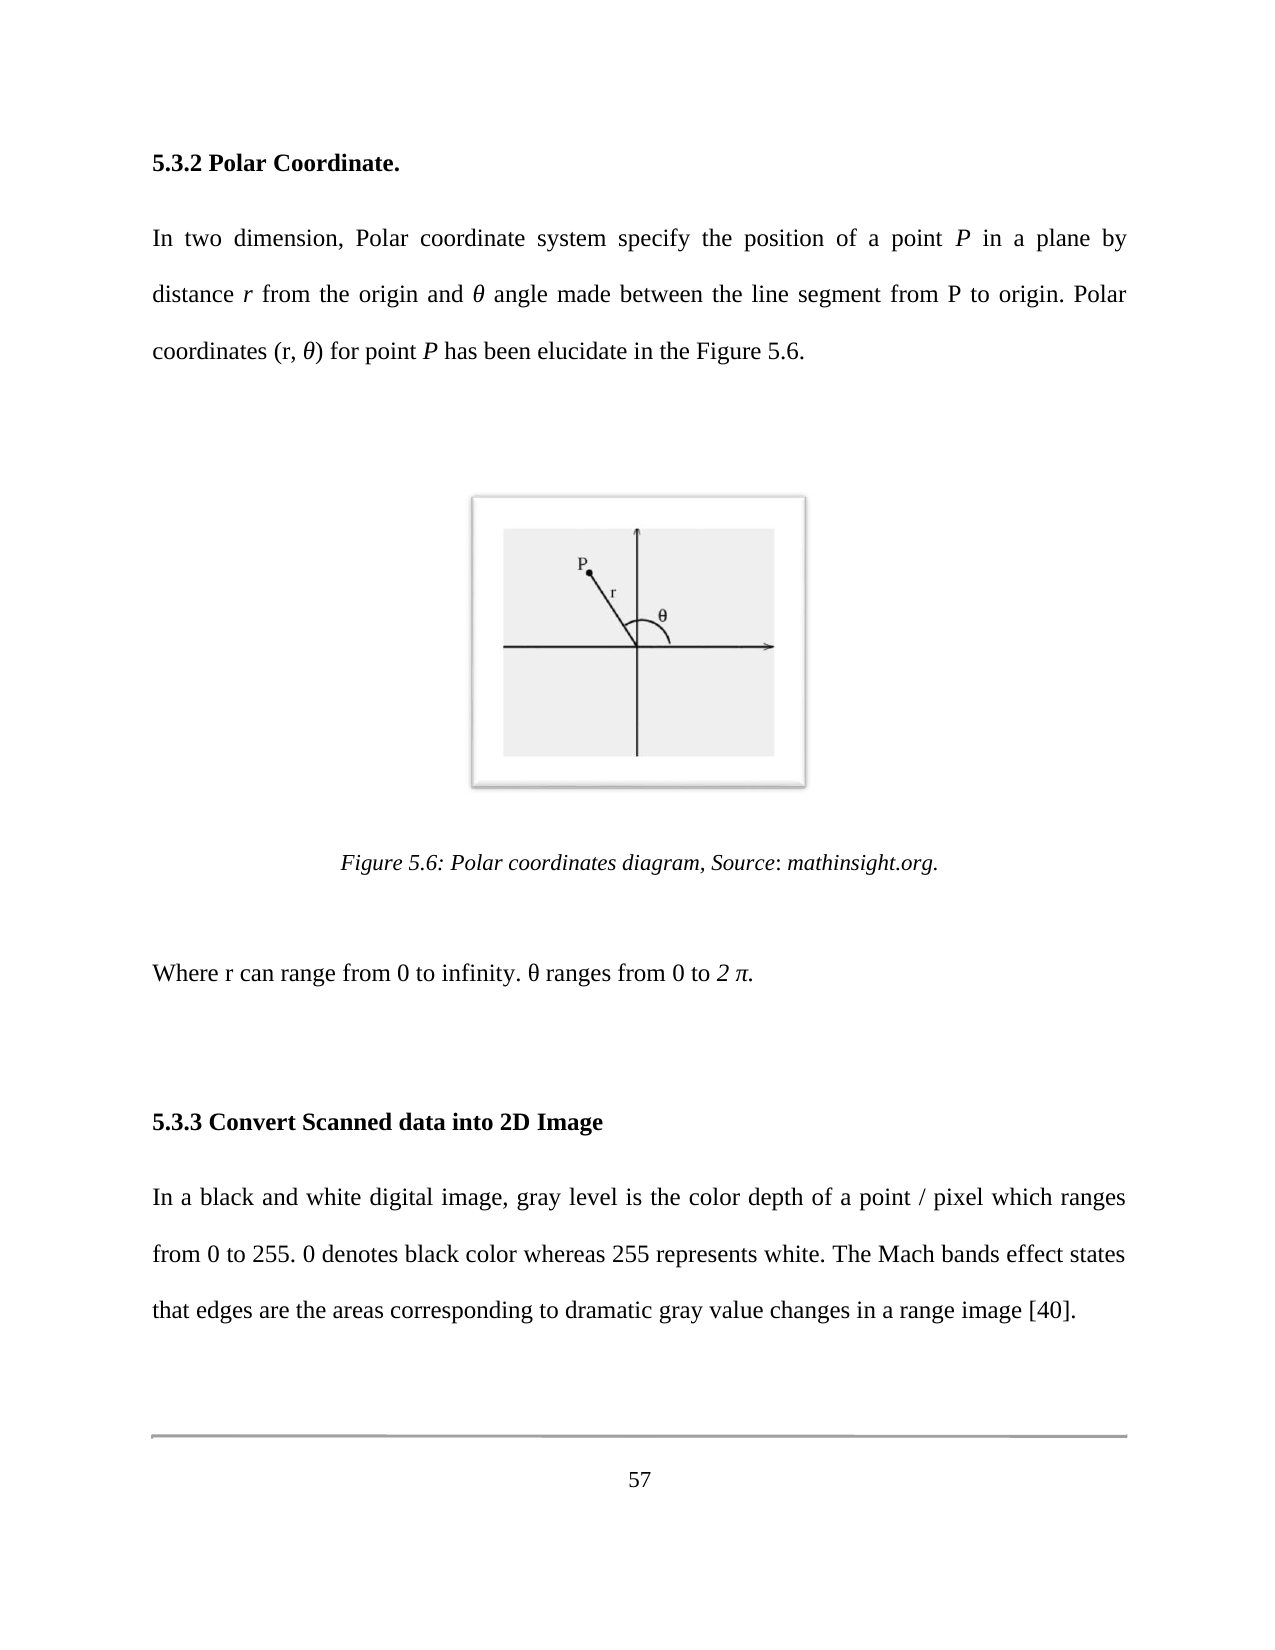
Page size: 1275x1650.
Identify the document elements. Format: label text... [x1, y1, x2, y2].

text Where r can range from 0 to infinity. θ ranges from 0 to 2 π. [152, 958, 1127, 987]
text 57 [150, 1466, 1129, 1492]
text 5.3.3 Convert Scanned data into 2D Image [152, 1107, 1127, 1136]
picture [463, 488, 814, 796]
text 5.3.2 Polar Coordinate. [152, 148, 1127, 177]
text In two dimension, Polar coordinate system specify the position of a point P in a plane by distance r from the origin and θ angle made between the line segment from P to origin. Polar coordinates (r, θ) for point P has been elucidate in the Figure 5.6. [152, 223, 1127, 364]
text In a black and white digital image, gray level is the color depth of a point / pixel which ranges from 0 to 255. 0 denotes black color whereas 255 represents white. The Mach bands effect states that edges are the areas corresponding to dramatic gray value changes in a range image [40]. [152, 1182, 1127, 1324]
text Figure 5.6: Polar coordinates diagram, Source: mathinsight.org. [150, 849, 1129, 875]
